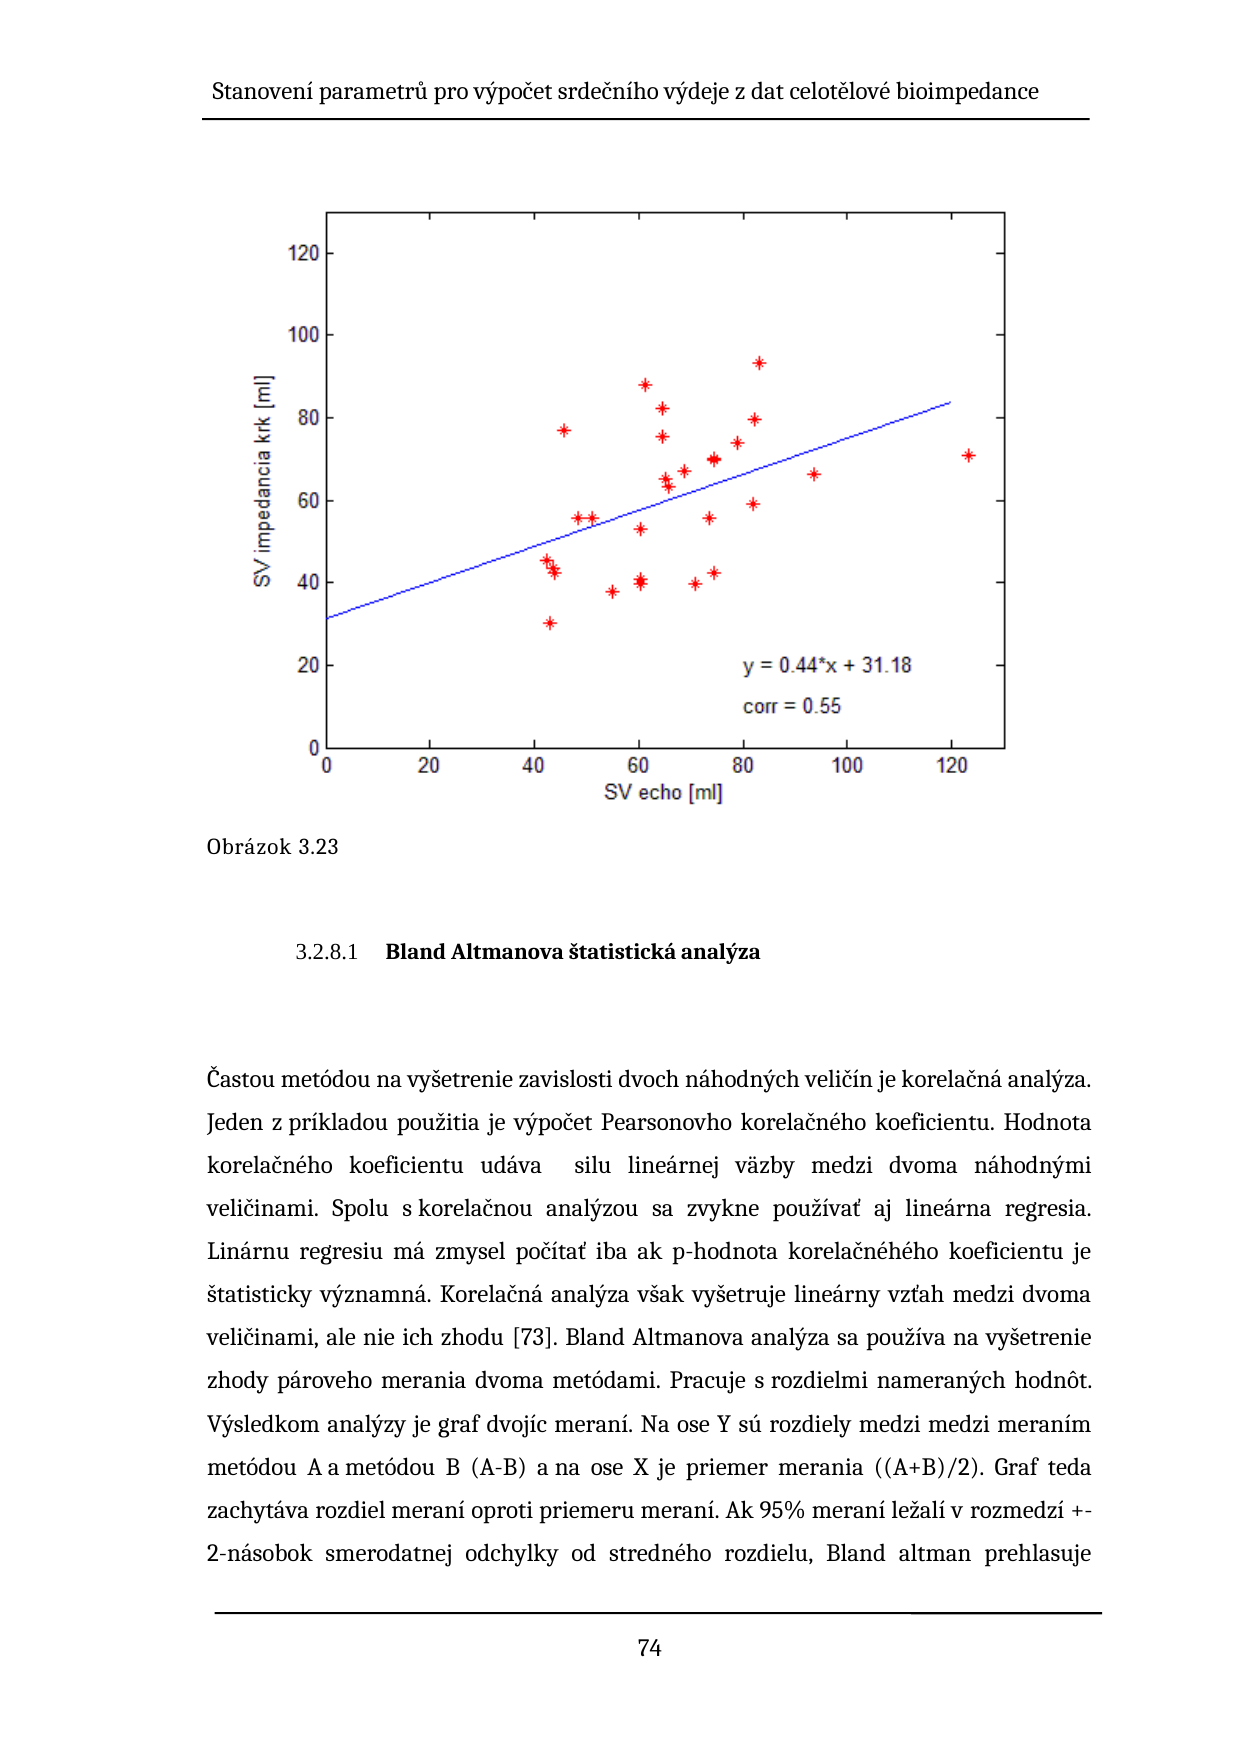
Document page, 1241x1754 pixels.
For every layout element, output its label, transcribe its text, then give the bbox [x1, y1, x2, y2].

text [207, 1064, 1092, 1568]
subtitle Bland Altmanova štatistická analýza [295, 938, 1092, 965]
picture [212, 162, 1087, 820]
